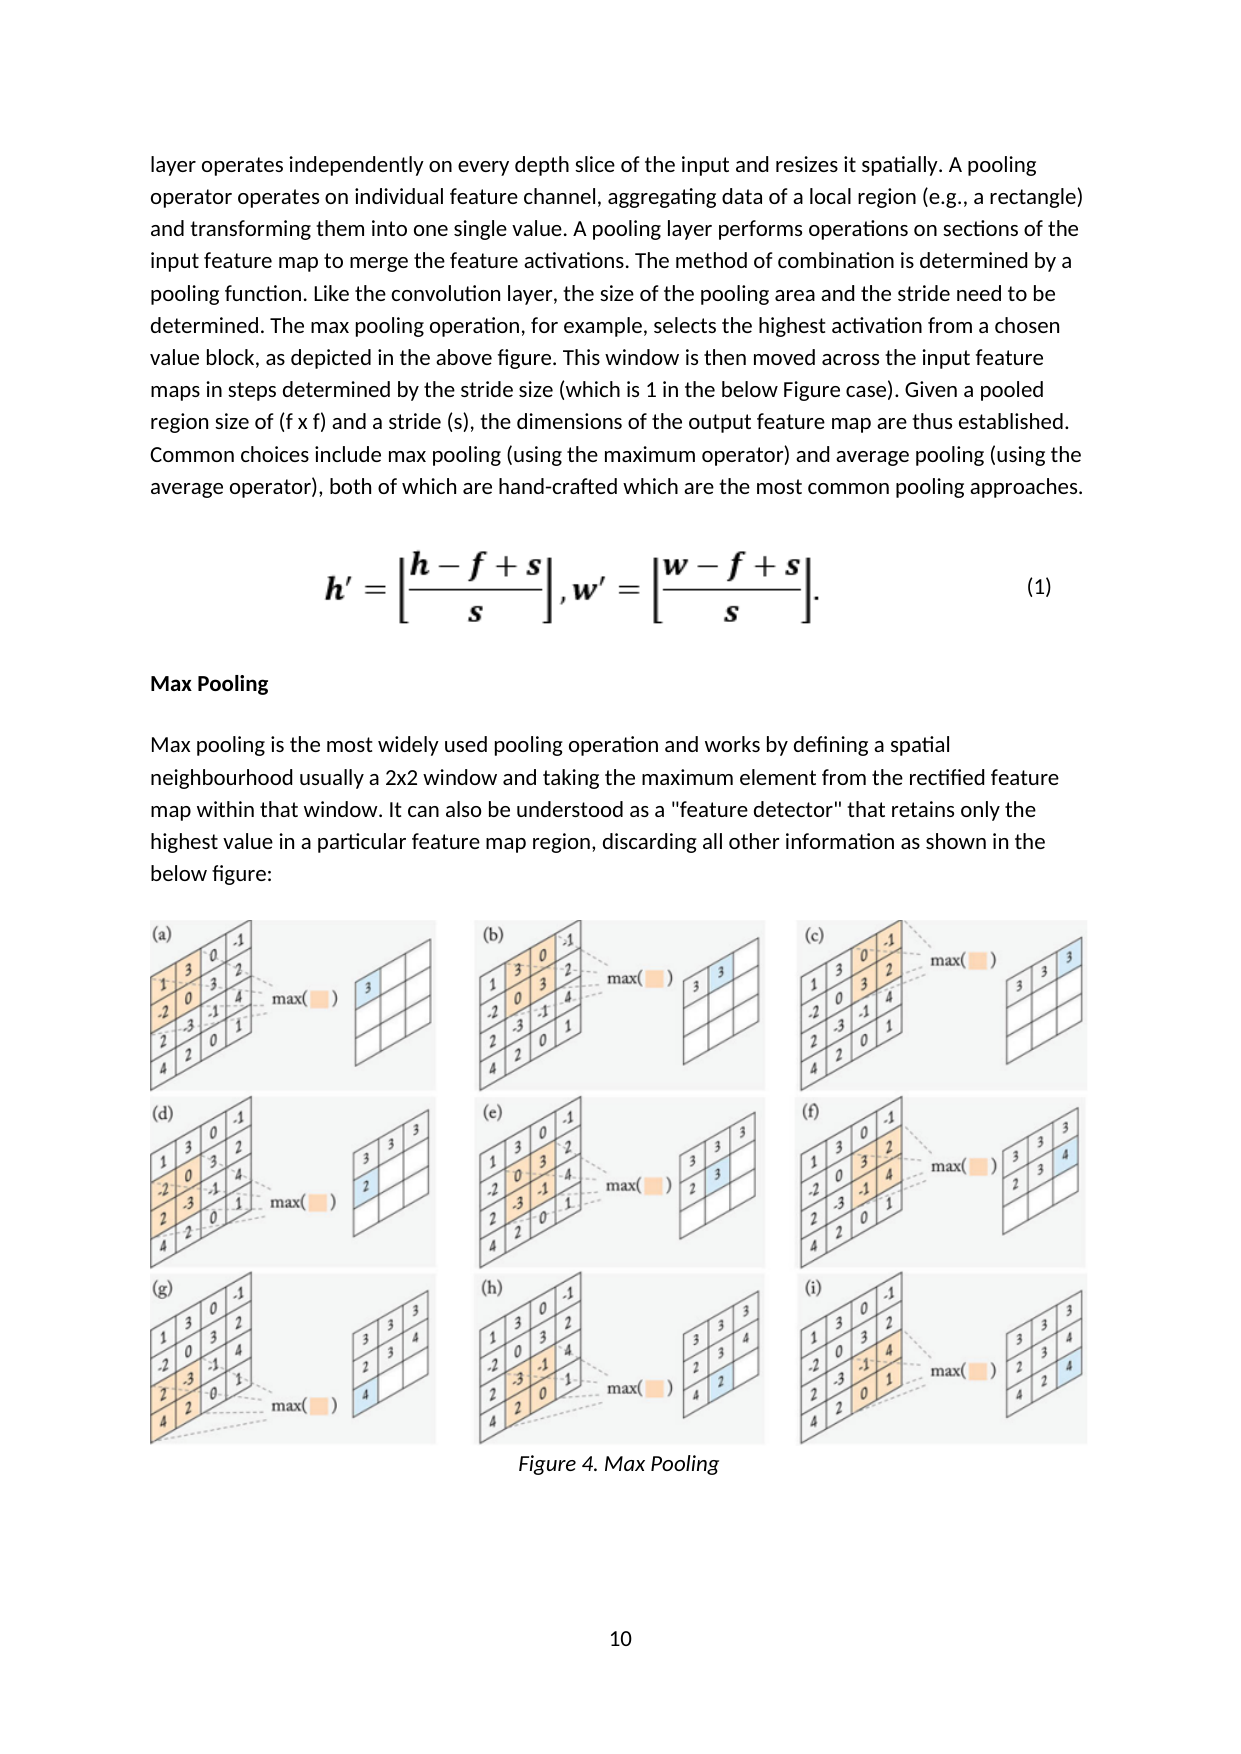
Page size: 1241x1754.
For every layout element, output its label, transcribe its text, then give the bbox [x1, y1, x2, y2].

picture [312, 533, 830, 636]
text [150, 150, 1090, 500]
text Max Pooling [150, 669, 1090, 697]
text Figure 4. Max Pooling [150, 1449, 1090, 1478]
text Max pooling is the most widely used pooling operation and works by defining a spatial neighbourhood usually a 2x2 window and taking the maximum element from the rectified feature map within that window. It can also be understood as a "feature detector" that retains only the highest value in a particular feature map region, discarding all other information as shown in the below figure: [150, 730, 1090, 887]
picture [150, 920, 1091, 1446]
